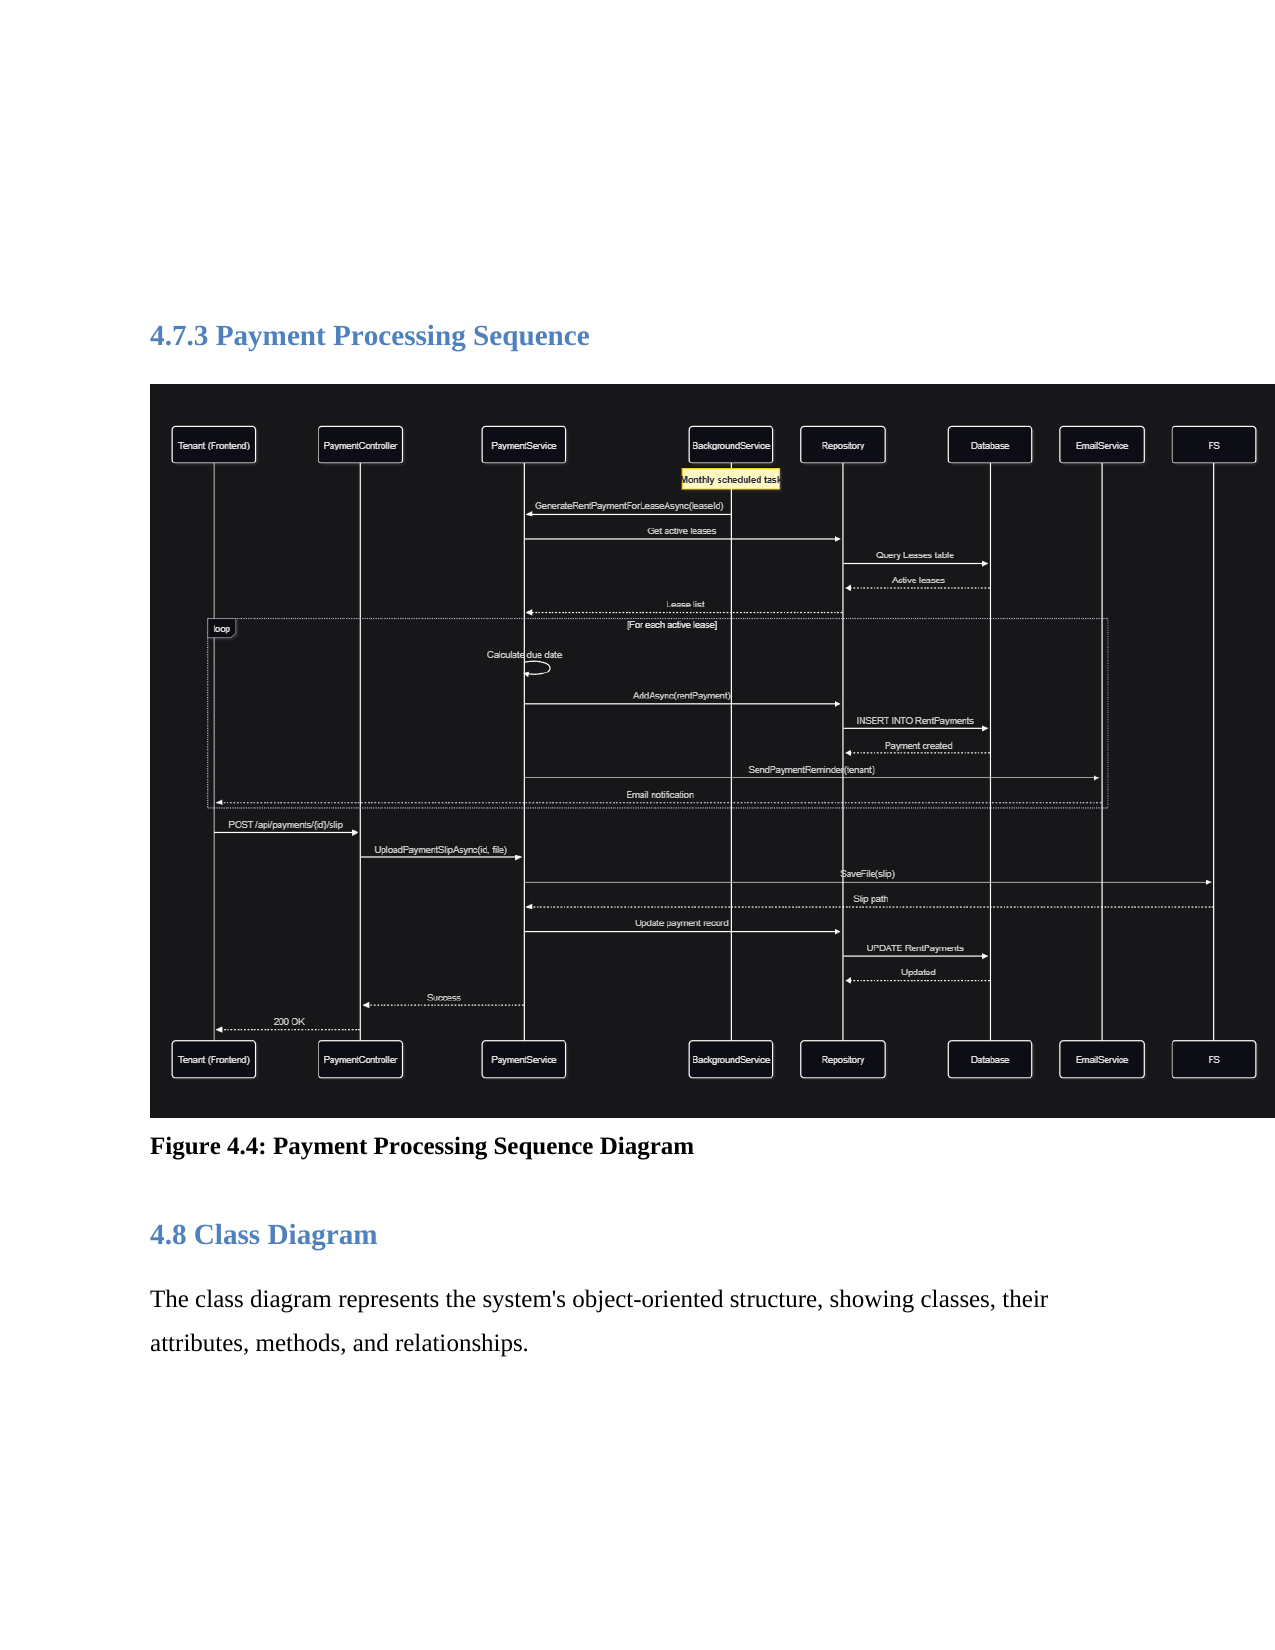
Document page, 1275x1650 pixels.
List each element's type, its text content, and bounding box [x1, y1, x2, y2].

text The class diagram represents the system's object-oriented structure, showing classes, their attributes, methods, and relationships. [150, 1284, 1125, 1356]
text 4.8 Class Diagram [150, 1217, 1125, 1251]
text Figure 4.4: Payment Processing Sequence Diagram [150, 1131, 1125, 1160]
picture [150, 384, 1275, 1118]
text 4.7.3 Payment Processing Sequence [150, 318, 1125, 351]
